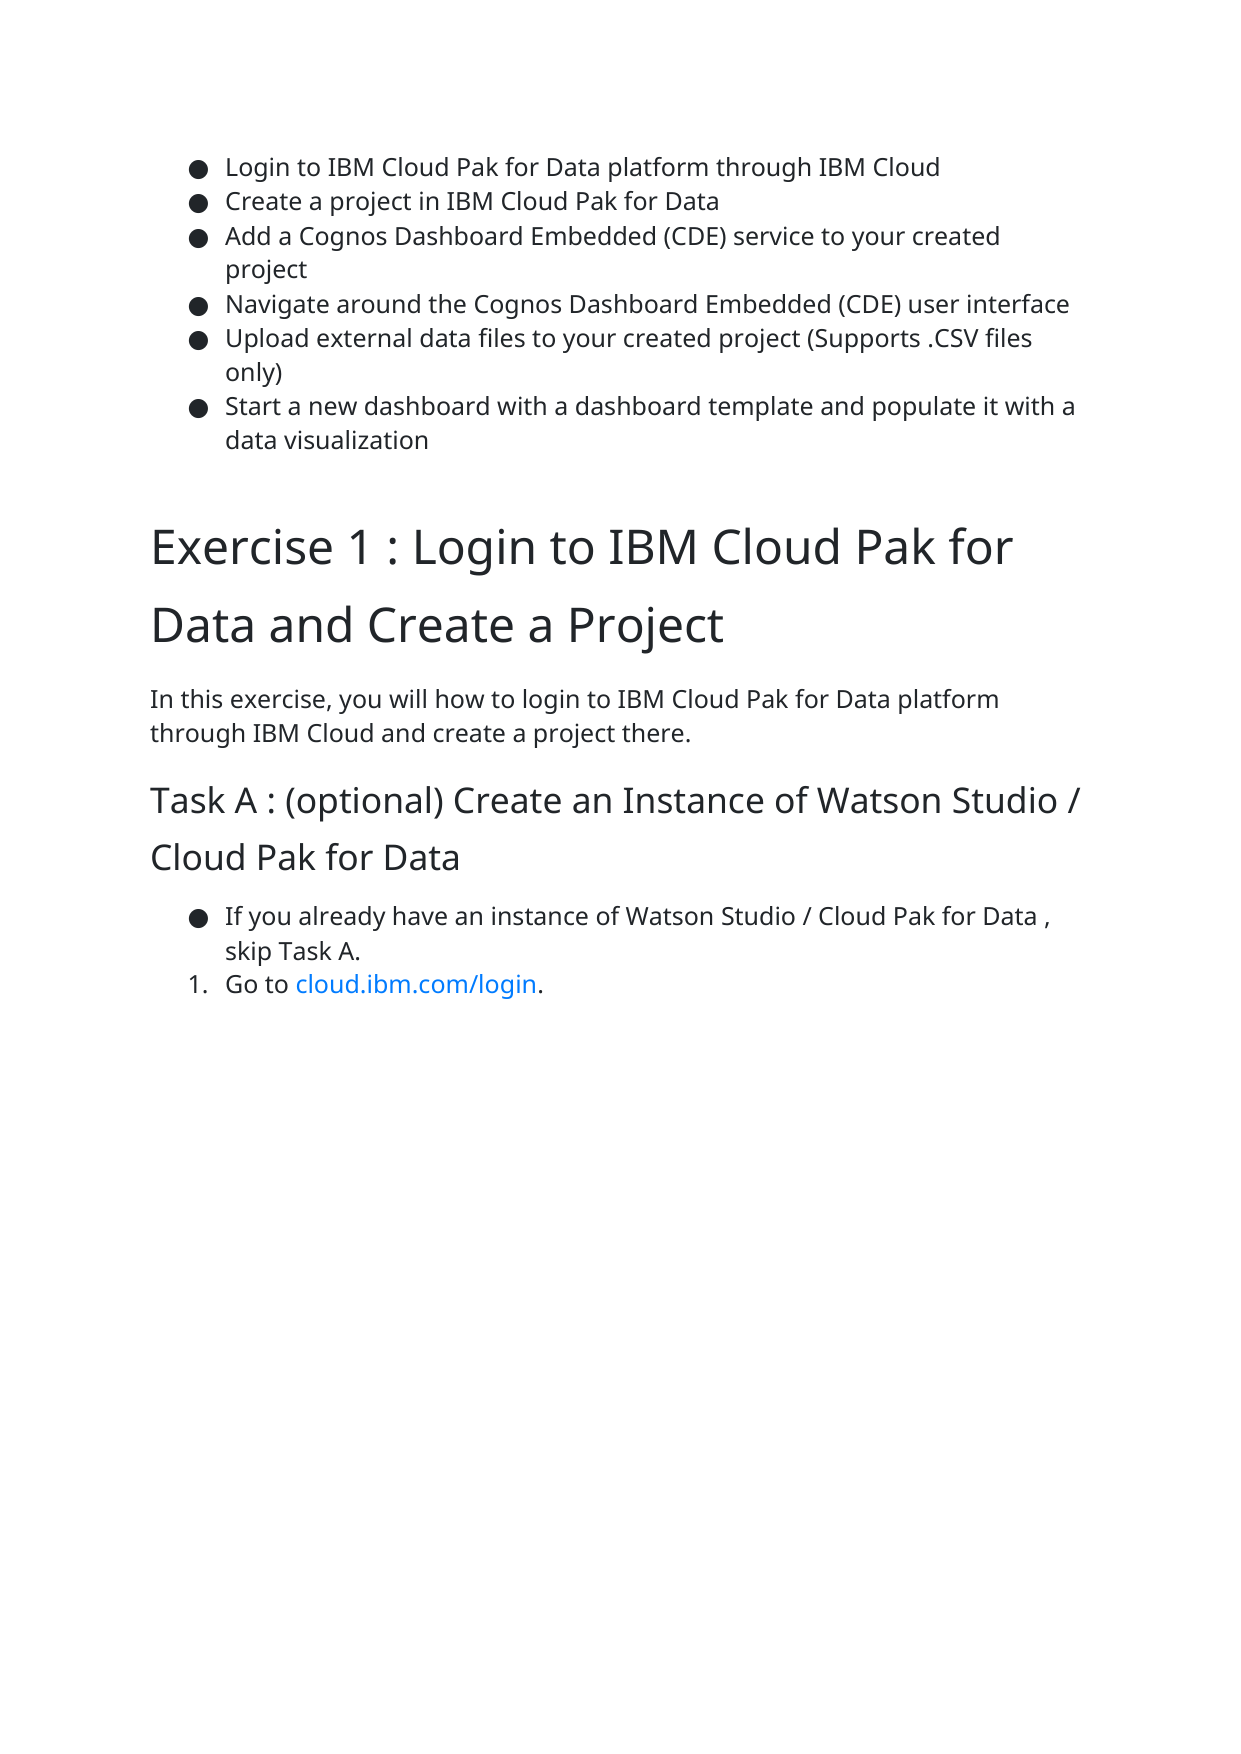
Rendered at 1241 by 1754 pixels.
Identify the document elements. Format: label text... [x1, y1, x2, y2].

list Add a Cognos Dashboard Embedded (CDE) service to your created project [187, 218, 1090, 286]
text In this exercise, you will how to login to IBM Cloud Pak for Data platform through IBM Cloud and create a project there. [150, 682, 1090, 744]
subtitle Exercise 1 : Login to IBM Cloud Pak for Data and Create a Project [150, 482, 1090, 656]
list Start a new dashboard with a dashboard template and populate it with a data visualization [187, 388, 1090, 457]
list Upload external data files to your created project (Supports .CSV files only) [187, 320, 1090, 388]
list Go to cloud.ibm.com/login. [187, 967, 1090, 1001]
subtitle Task A : (optional) Create an Instance of Watson Studio / Cloud Pak for Data [150, 744, 1090, 881]
list Navigate around the Cognos Dashboard Embedded (CDE) user interface [187, 286, 1090, 320]
list Login to IBM Cloud Pak for Data platform through IBM Cloud [187, 150, 1090, 184]
list Create a project in IBM Cloud Pak for Data [187, 184, 1090, 218]
list If you already have an instance of Watson Studio / Cloud Pak for Data , skip Task A. [187, 899, 1090, 967]
